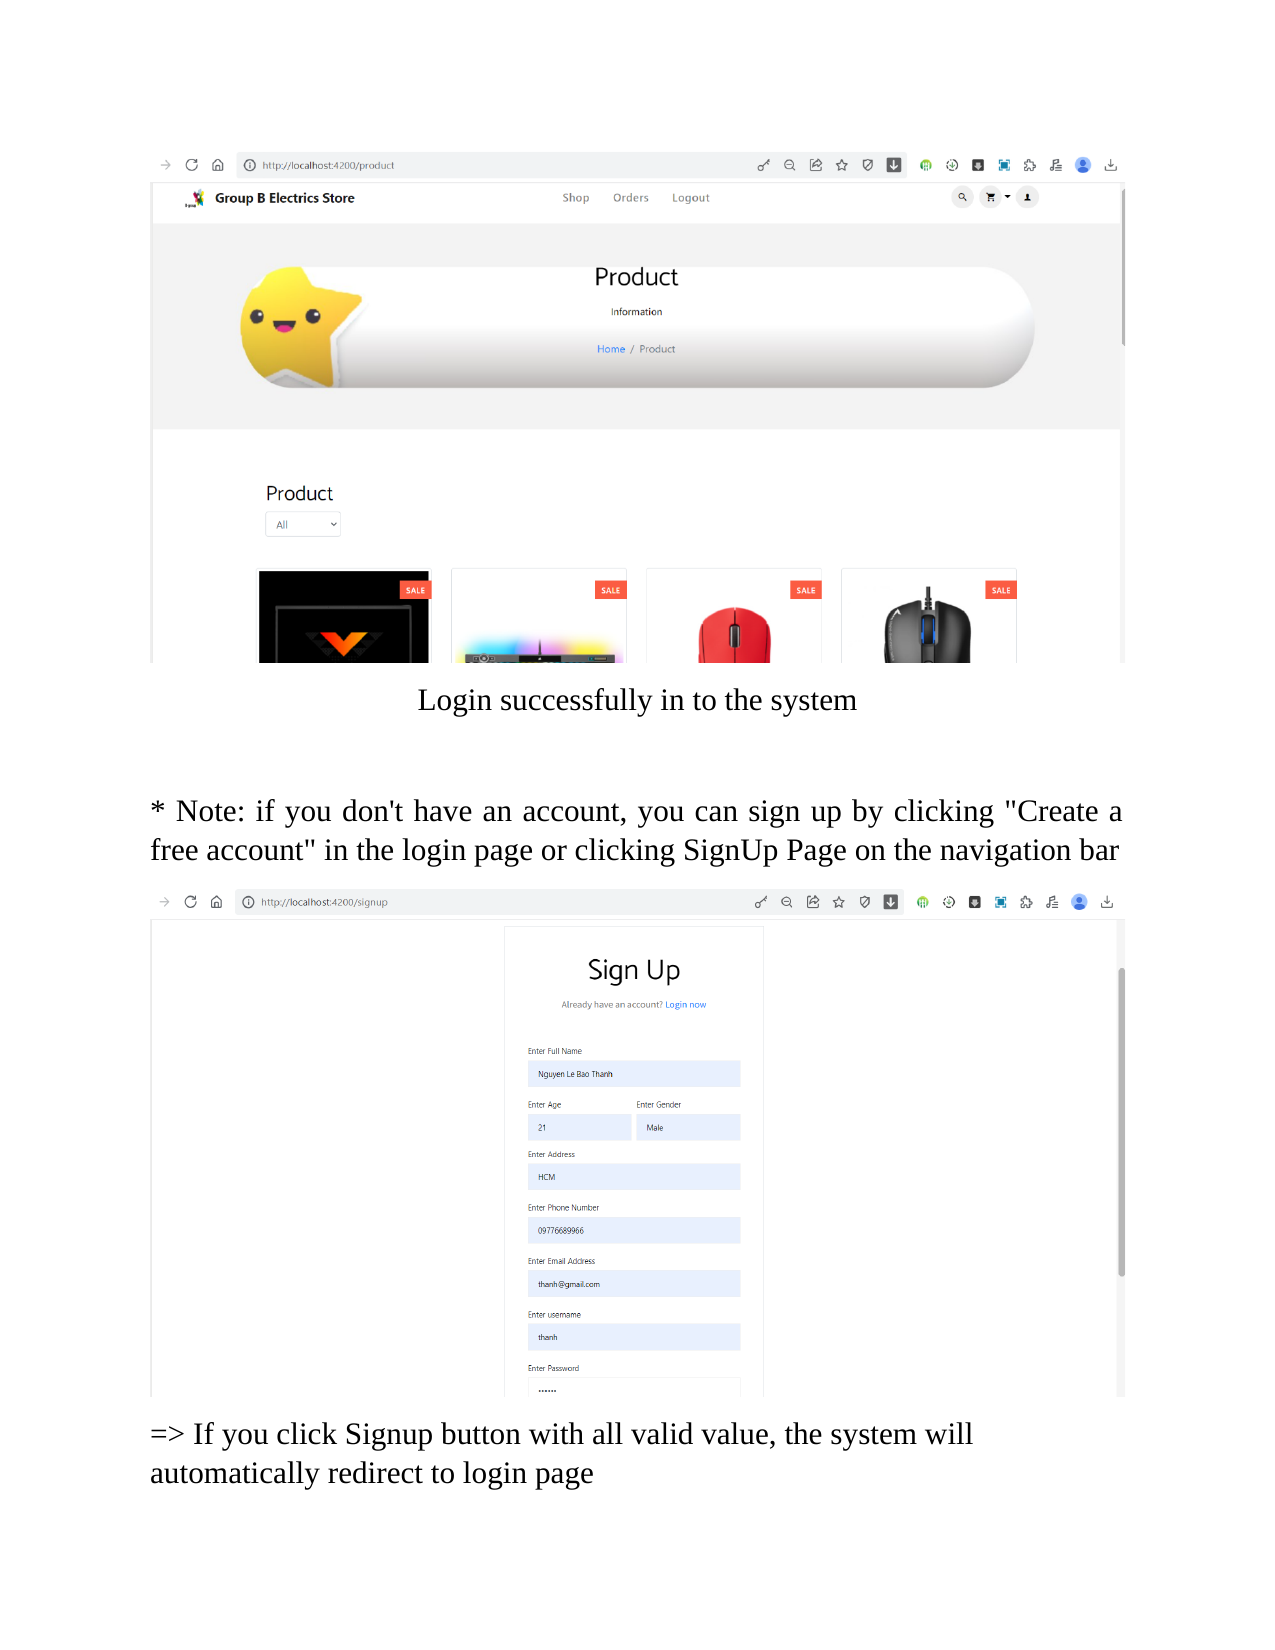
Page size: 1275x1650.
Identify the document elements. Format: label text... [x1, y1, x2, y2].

text Login successfully in to the system [150, 682, 1125, 717]
picture [150, 886, 1125, 1397]
text => If you click Signup button with all valid value, the system will automatically redirect to login page [150, 1415, 1125, 1490]
text * Note: if you don't have an account, you can sign up by clicking "Create a free account" in the login page or clicking SignUp Page on the navigation bar [150, 792, 1125, 867]
picture [150, 150, 1125, 663]
